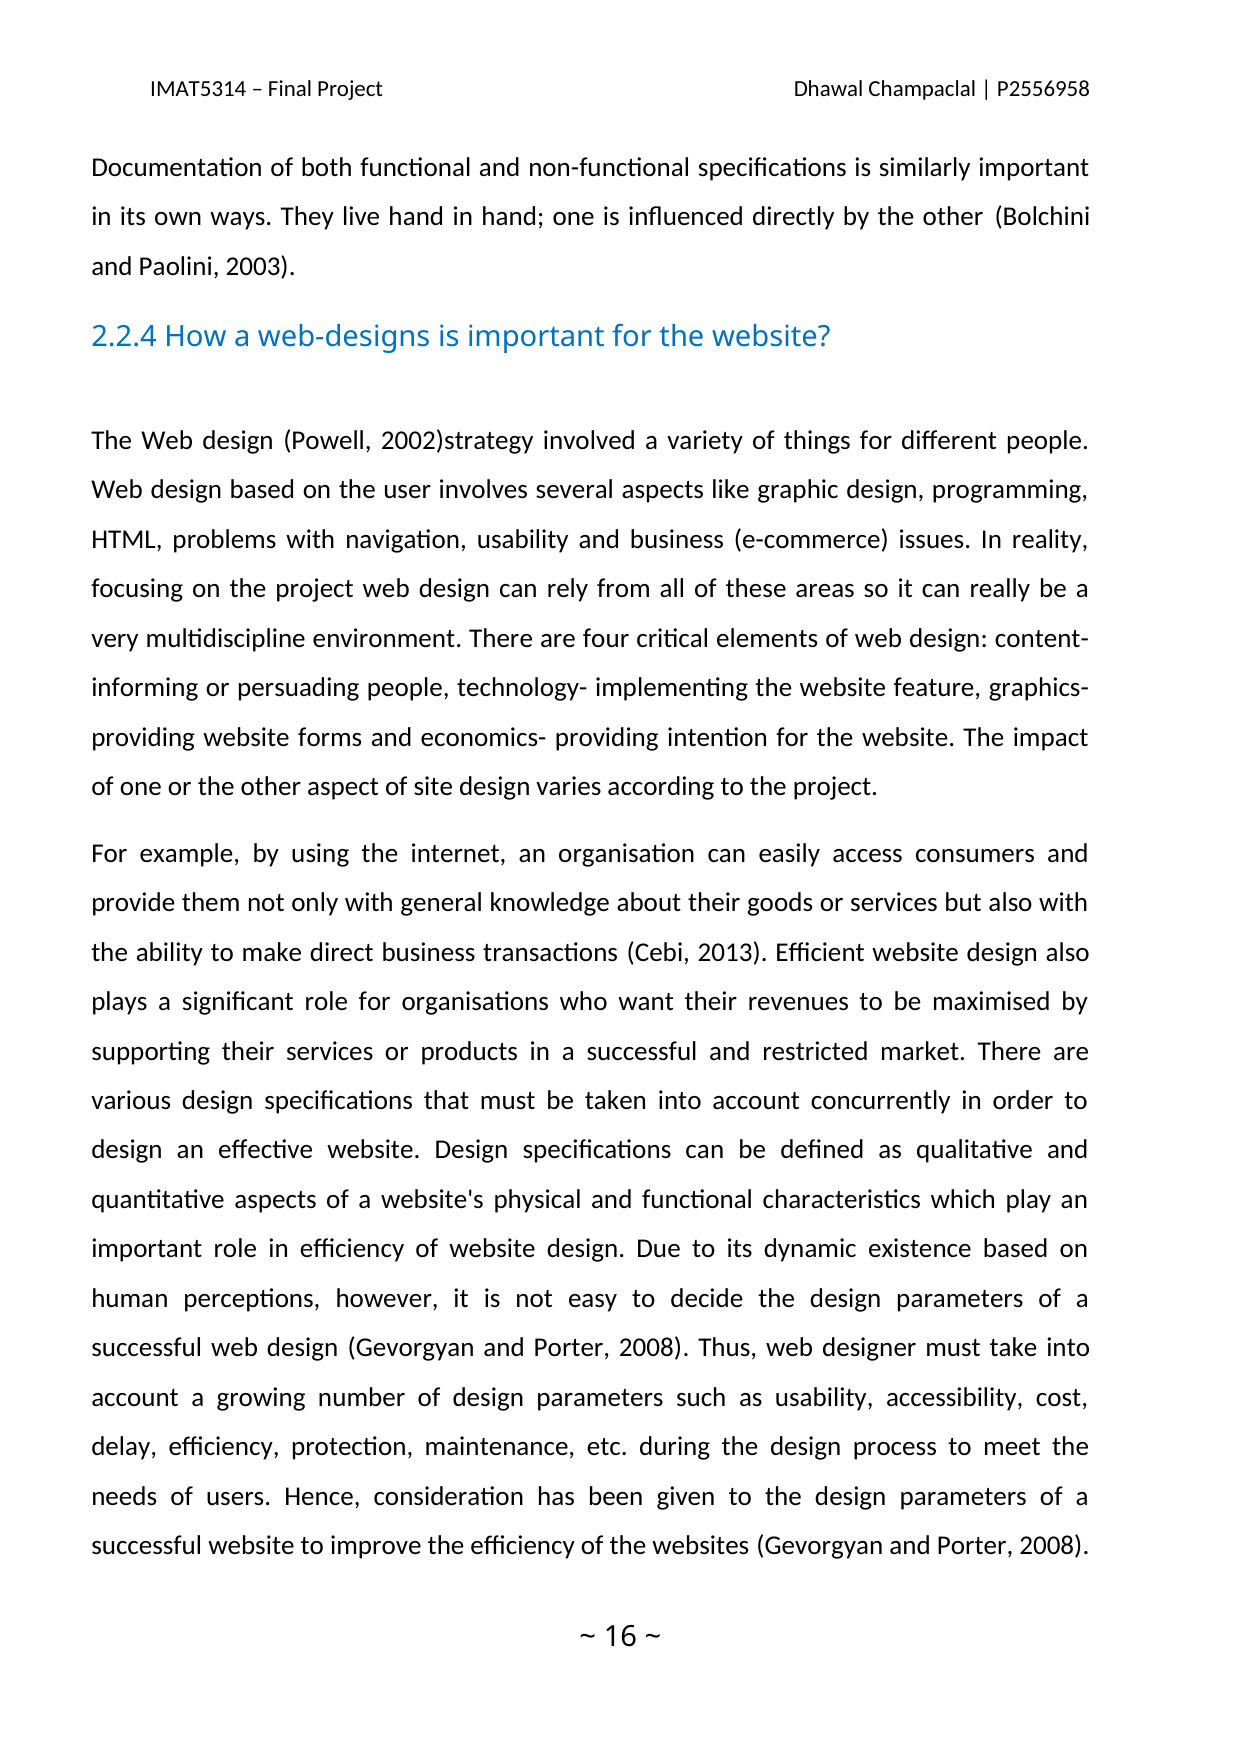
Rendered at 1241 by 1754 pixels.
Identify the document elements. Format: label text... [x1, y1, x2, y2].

text The Web design (Powell, 2002)strategy involved a variety of things for different people. Web design based on the user involves several aspects like graphic design, programming, HTML, problems with navigation, usability and business (e-commerce) issues. In reality, focusing on the project web design can rely from all of these areas so it can really be a very multidiscipline environment. There are four critical elements of web design: content- informing or persuading people, technology- implementing the website feature, graphics- providing website forms and economics- providing intention for the website. The impact of one or the other aspect of site design varies according to the project. [91, 423, 1090, 803]
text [91, 150, 1090, 282]
subtitle 2.2.4 How a web-designs is important for the website? [91, 315, 1090, 355]
text For example, by using the internet, an organisation can easily access consumers and provide them not only with general knowledge about their goods or services but also with the ability to make direct business transactions (Cebi, 2013). Efficient website design also plays a significant role for organisations who want their revenues to be maximised by supporting their services or products in a successful and restricted market. There are various design specifications that must be taken into account concurrently in order to design an effective website. Design specifications can be defined as qualitative and quantitative aspects of a website's physical and functional characteristics which play an important role in efficiency of website design. Due to its dynamic existence based on human perceptions, however, it is not easy to decide the design parameters of a successful web design (Gevorgyan and Porter, 2008). Thus, web designer must take into account a growing number of design parameters such as usability, accessibility, cost, delay, efficiency, protection, maintenance, etc. during the design process to meet the needs of users. Hence, consideration has been given to the design parameters of a successful website to improve the efficiency of the websites (Gevorgyan and Porter, 2008). [91, 836, 1090, 1561]
